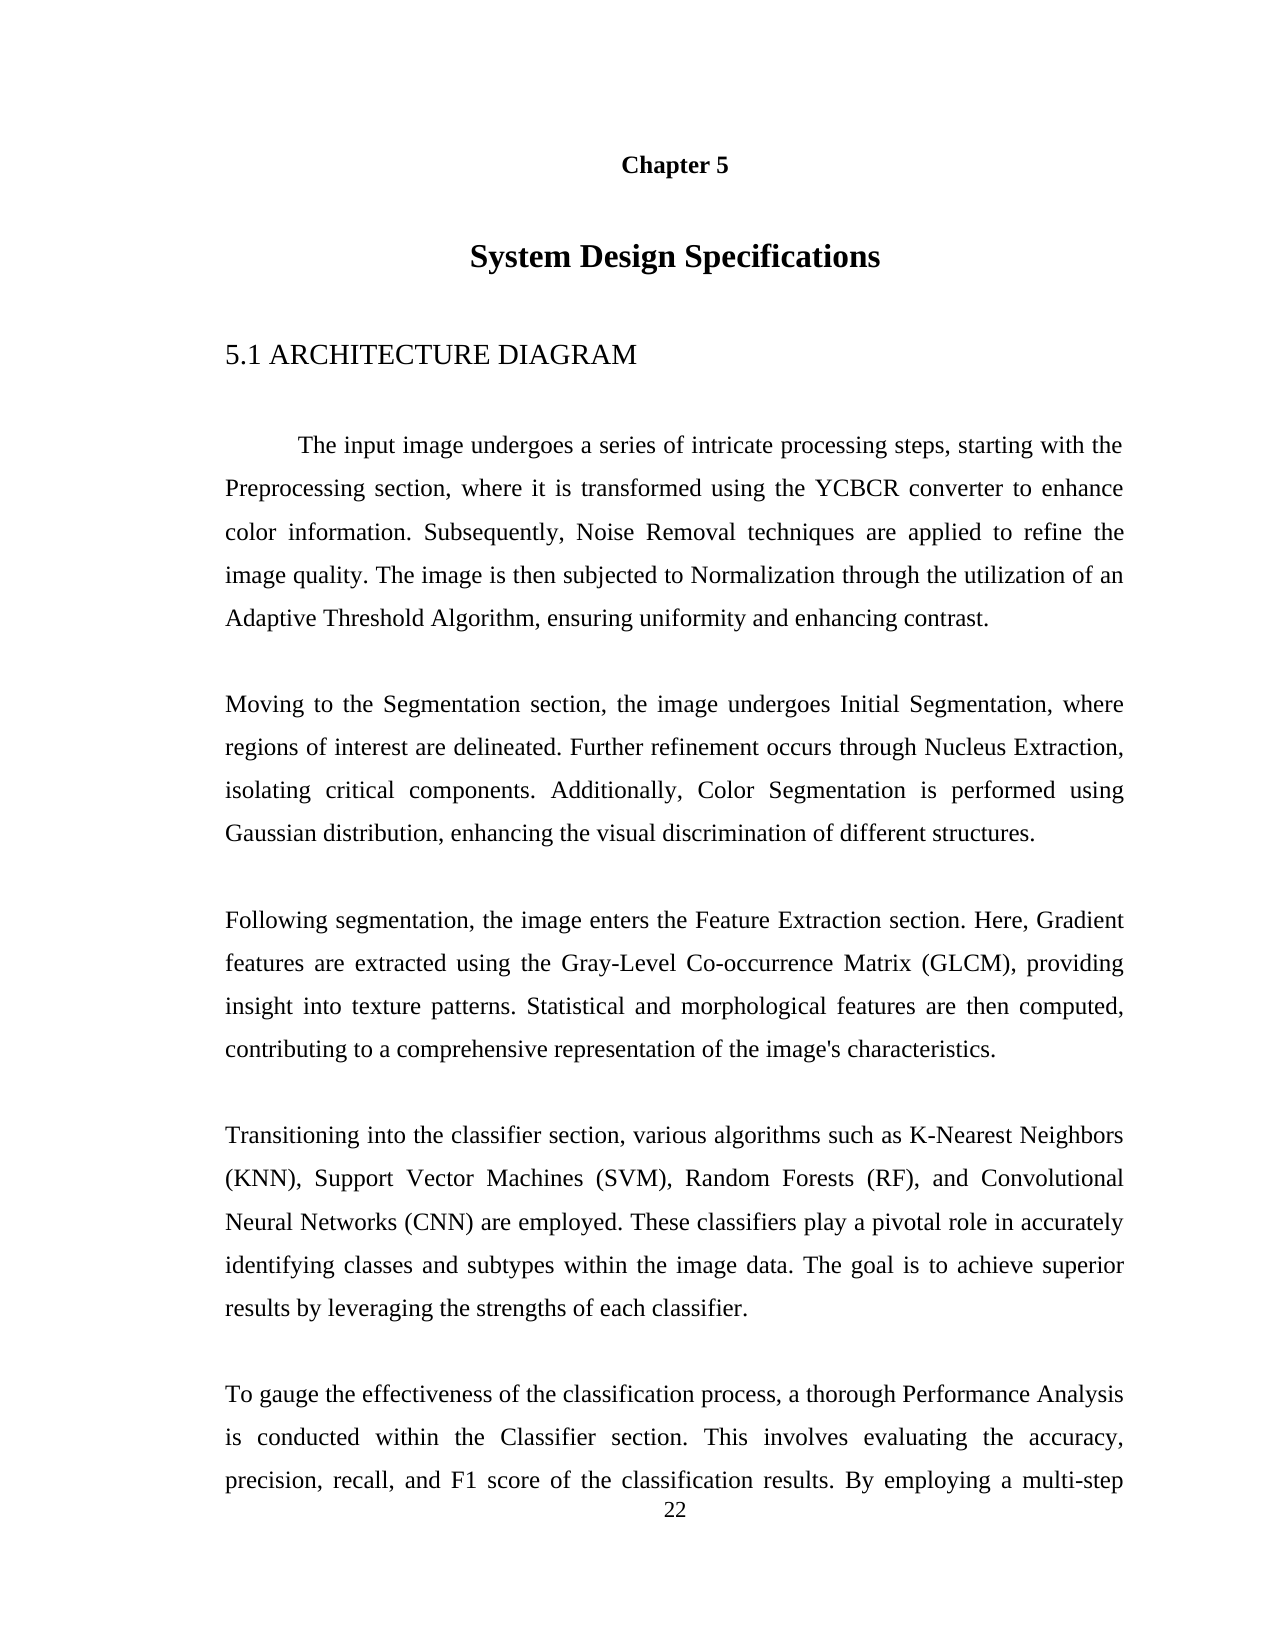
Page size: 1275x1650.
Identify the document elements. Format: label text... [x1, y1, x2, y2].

text The input image undergoes a series of intricate processing steps, starting with the Preprocessing section, where it is transformed using the YCBCR converter to enhance color information. Subsequently, Noise Removal techniques are applied to refine the image quality. The image is then subjected to Normalization through the utilization of an Adaptive Threshold Algorithm, ensuring uniformity and enhancing contrast. [225, 430, 1125, 632]
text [225, 1379, 1125, 1494]
text Chapter 5 [225, 150, 1125, 179]
text Transitioning into the classifier section, various algorithms such as K-Nearest Neighbors (KNN), Support Vector Machines (SVM), Random Forests (RF), and Convolutional Neural Networks (CNN) are employed. These classifiers play a pivotal role in accurately identifying classes and subtypes within the image data. The goal is to achieve superior results by leveraging the strengths of each classifier. [225, 1120, 1125, 1322]
text System Design Specifications [225, 236, 1125, 274]
text Moving to the Segmentation section, the image undergoes Initial Segmentation, where regions of interest are delineated. Further refinement occurs through Nucleus Extraction, isolating critical components. Additionally, Color Segmentation is performed using Gaussian distribution, enhancing the visual discrimination of different structures. [225, 689, 1125, 847]
text Following segmentation, the image enters the Feature Extraction section. Here, Gradient features are extracted using the Gray-Level Co-occurrence Matrix (GLCM), providing insight into texture patterns. Statistical and morphological features are then computed, contributing to a comprehensive representation of the image's characteristics. [225, 905, 1125, 1063]
text 5.1 ARCHITECTURE DIAGRAM [225, 337, 1125, 370]
